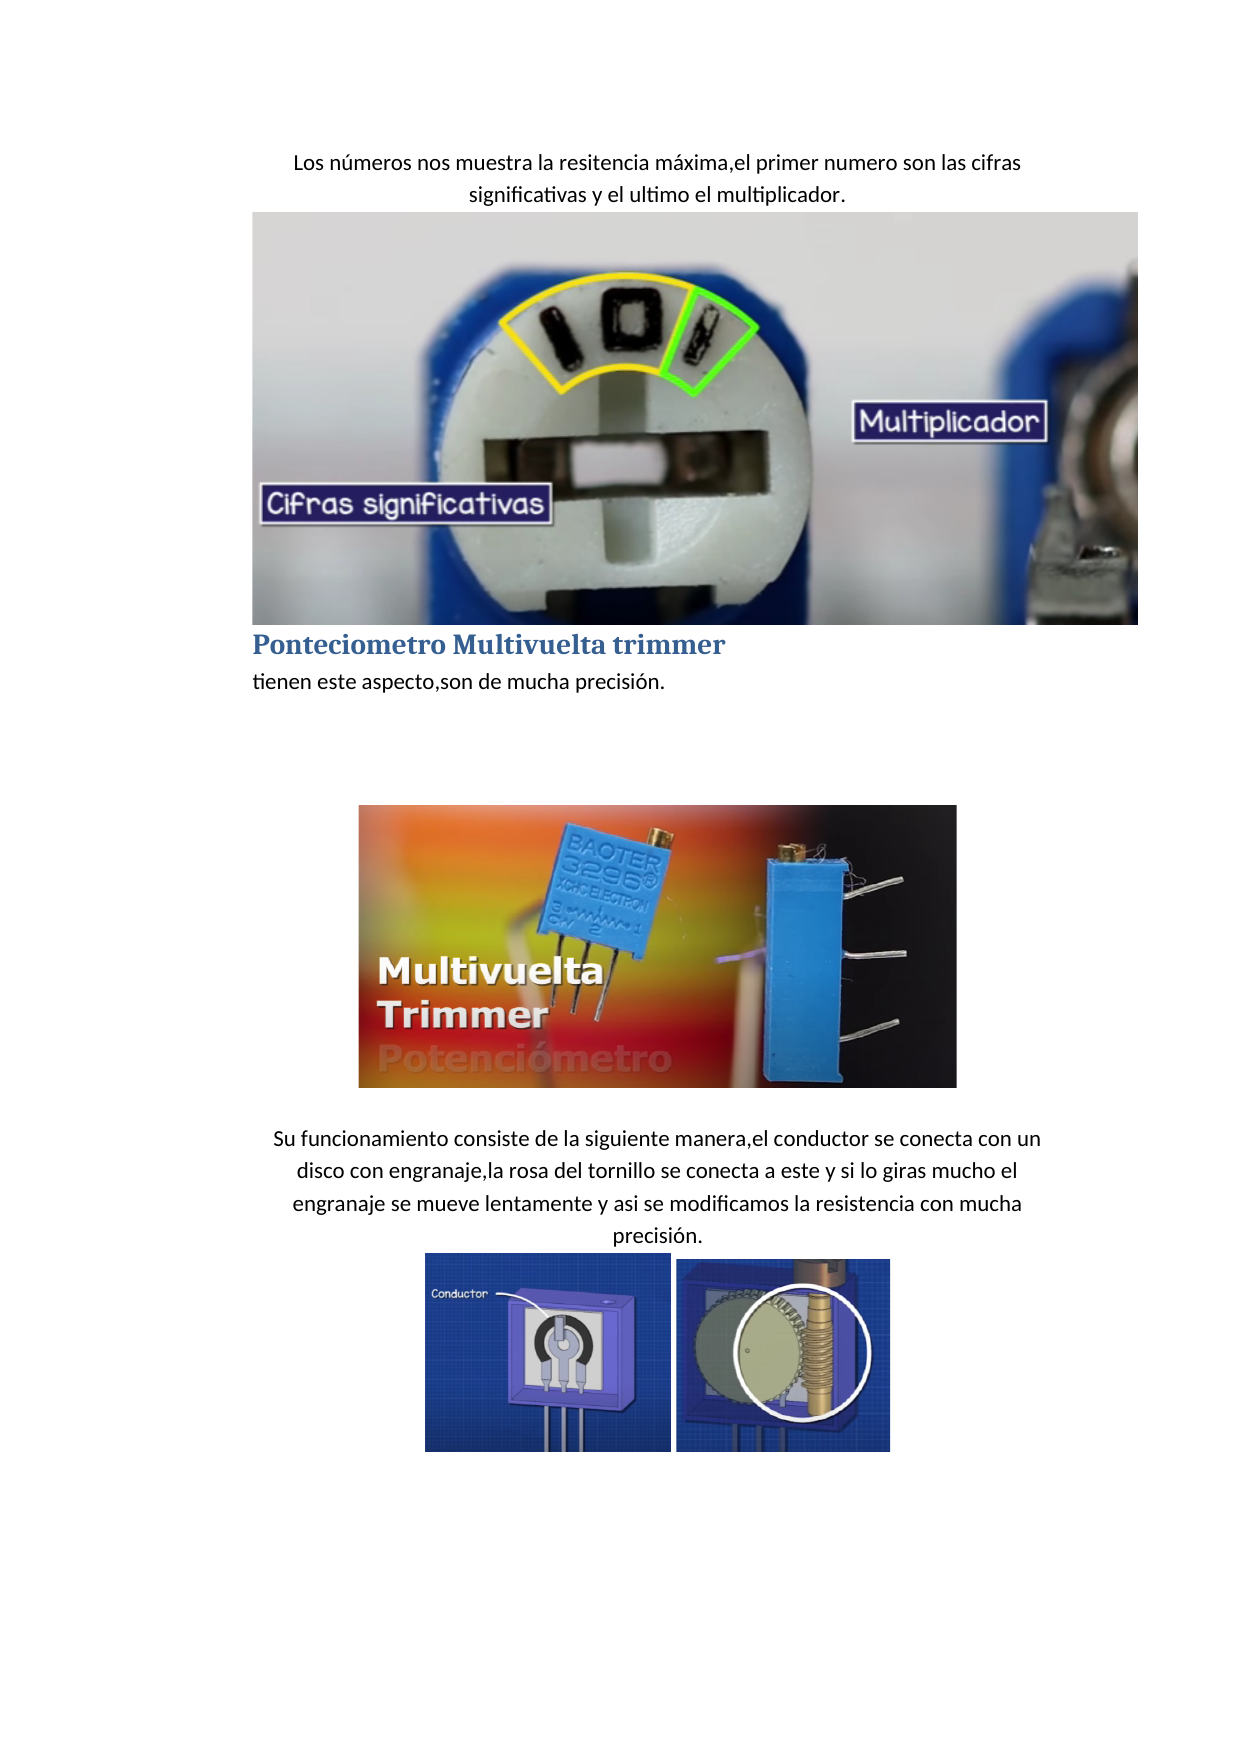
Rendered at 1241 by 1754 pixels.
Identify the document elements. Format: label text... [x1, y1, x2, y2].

list Ponteciometro Multivuelta trimmer [252, 628, 1063, 662]
list Su funcionamiento consiste de la siguiente manera,el conductor se conecta con un disco con engranaje,la rosa del tornillo se conecta a este y si lo giras mucho el engranaje se mueve lentamente y asi se modificamos la resistencia con mucha precisión. [252, 1124, 1063, 1249]
list Los números nos muestra la resitencia máxima,el primer numero son las cifras significativas y el ultimo el multiplicador. [252, 148, 1063, 208]
picture [676, 1259, 891, 1452]
picture [252, 212, 1138, 625]
list tienen este aspecto,son de mucha precisión. [252, 667, 1063, 695]
picture [425, 1253, 671, 1452]
picture [358, 805, 957, 1088]
